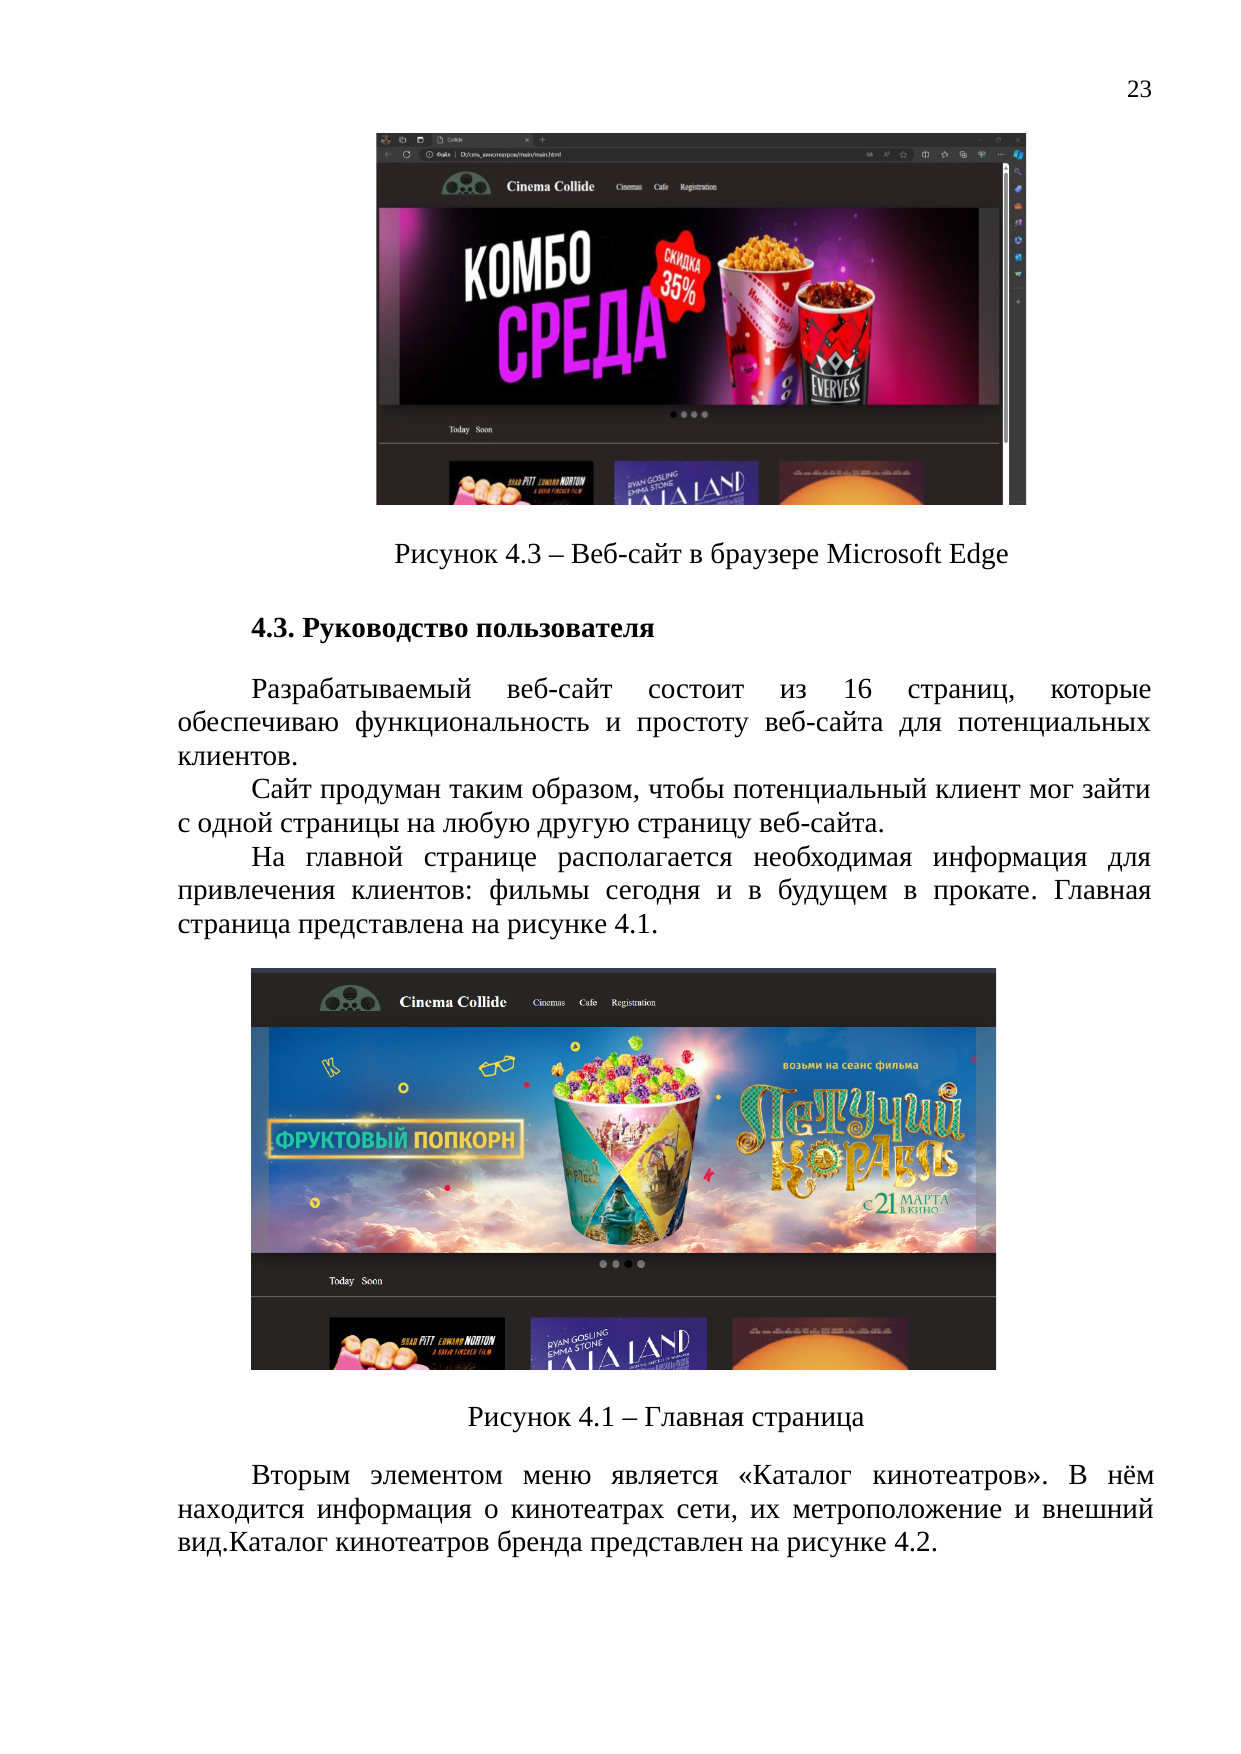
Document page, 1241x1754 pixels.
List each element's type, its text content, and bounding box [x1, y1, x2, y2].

text Рисунок 4.1 – Главная страница [103, 1399, 1155, 1432]
picture [251, 968, 997, 1370]
picture [376, 133, 1027, 505]
text Сайт продуман таким образом, чтобы потенциальный клиент мог зайти с одной страницы на любую другую страницу веб-сайта. [177, 772, 1152, 839]
text Рисунок 4.3 – Веб-сайт в браузере Microsoft Edge [177, 536, 1152, 570]
text Вторым элементом меню является «Каталог кинотеатров». В нём находится информация о кинотеатрах сети, их метроположение и внешний вид.Каталог кинотеатров бренда представлен на рисунке 4.2. [177, 1457, 1155, 1558]
text Разрабатываемый веб-сайт состоит из 16 страниц, которые обеспечиваю функциональность и простоту веб-сайта для потенциальных клиентов. [177, 671, 1152, 772]
text На главной странице располагается необходимая информация для привлечения клиентов: фильмы сегодня и в будущем в прокате. Главная страница представлена на рисунке 4.1. [177, 839, 1152, 939]
text 4.3. Руководство пользователя [177, 610, 1152, 643]
